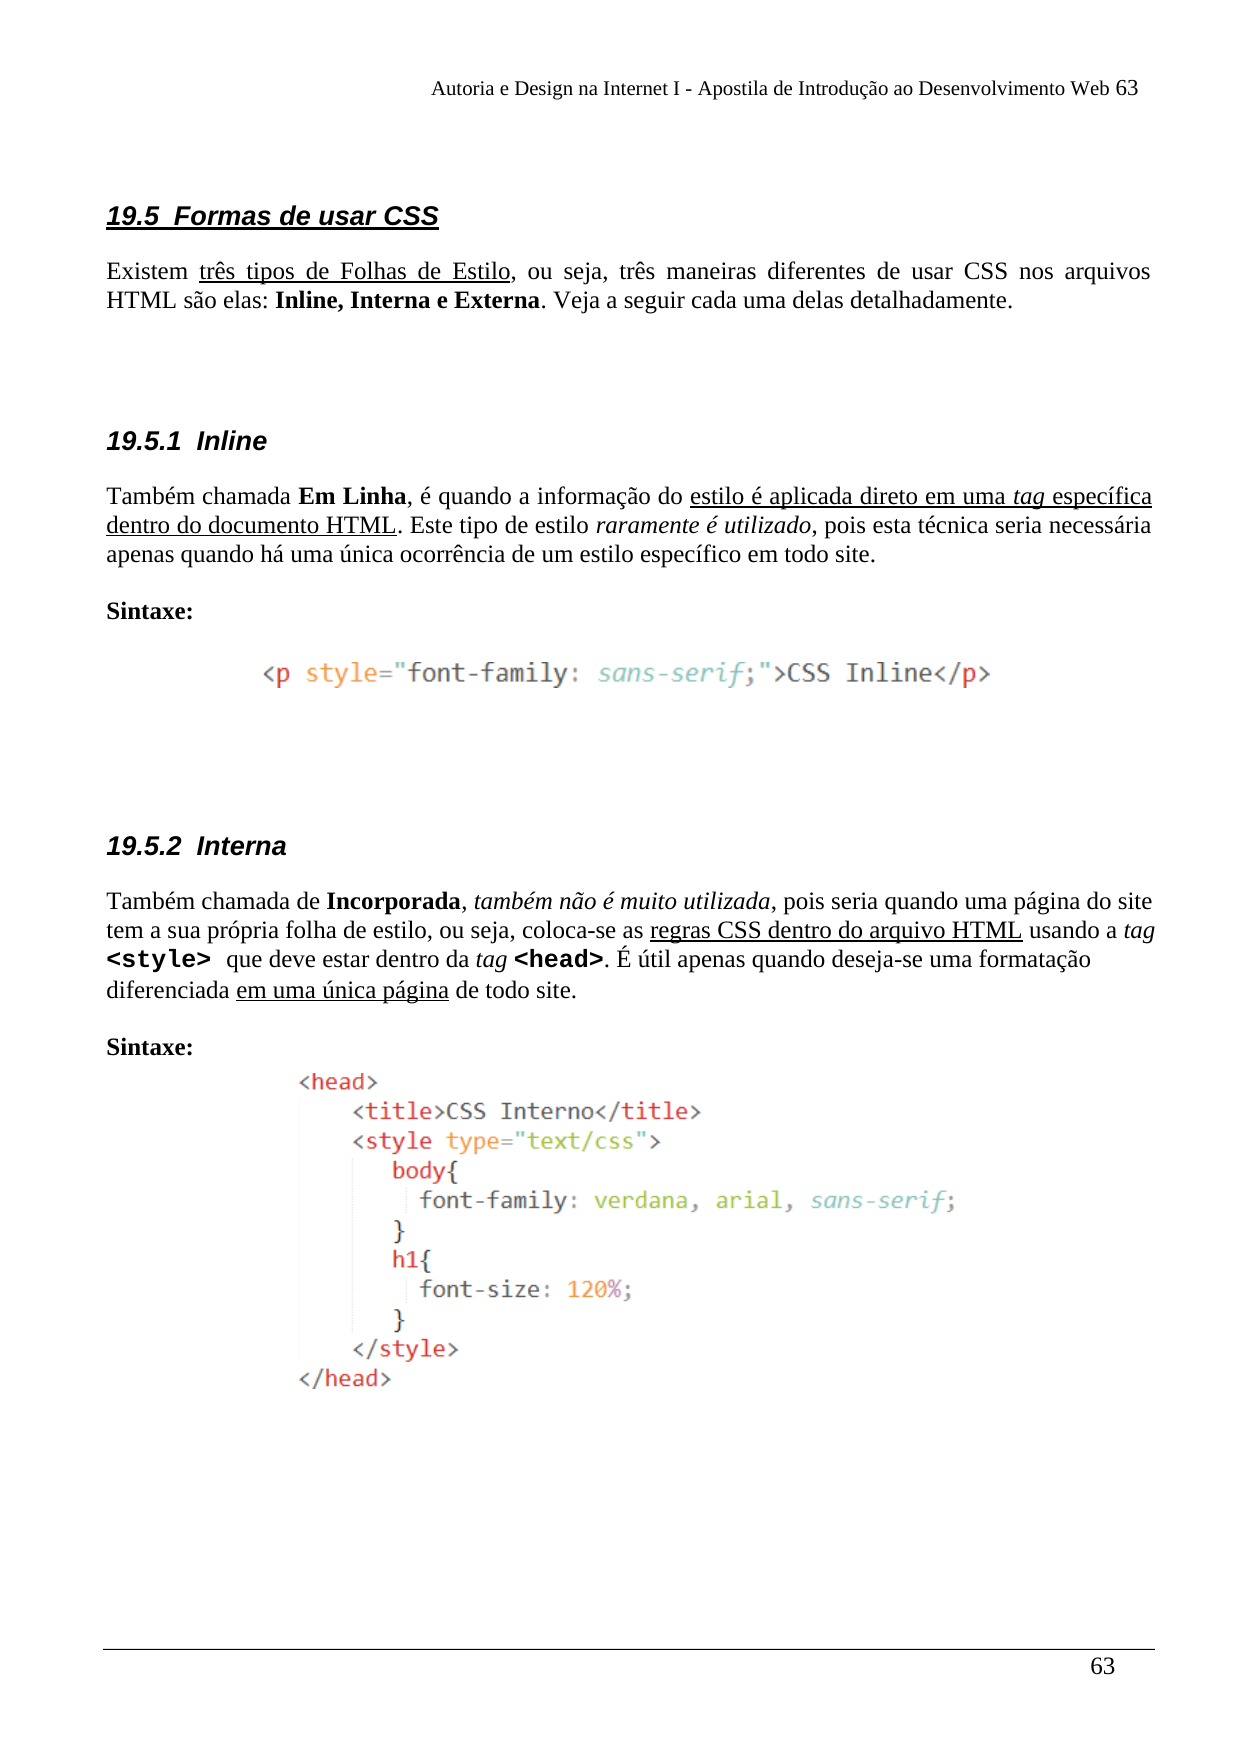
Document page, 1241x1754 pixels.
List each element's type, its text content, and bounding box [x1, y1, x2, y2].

picture [263, 662, 990, 688]
text Também chamada Em Linha, é quando a informação do estilo é aplicada direto em uma tag específica dentro do documento HTML. Este tipo de estilo raramente é utilizado, pois esta técnica seria necessária apenas quando há uma única ocorrência de um estilo específico em todo site. [106, 481, 1152, 567]
subtitle Formas de usar CSS [106, 200, 1201, 231]
text Também chamada de Incorporada, também não é muito utilizada, pois seria quando uma página do site tem a sua própria folha de estilo, ou seja, coloca-se as regras CSS dentro do arquivo HTML usando a tag [106, 886, 1162, 944]
subtitle Sintaxe: [106, 1032, 1201, 1061]
text Existem três tipos de Folhas de Estilo, ou seja, três maneiras diferentes de usar CSS nos arquivos HTML são elas: Inline, Interna e Externa. Veja a seguir cada uma delas detalhadamente. [106, 256, 1152, 314]
text <style> que deve estar dentro da tag <head>. É útil apenas quando deseja-se uma formatação diferenciada em uma única página de todo site. [106, 944, 1201, 1003]
subtitle Interna [106, 830, 1201, 861]
subtitle Sintaxe: [106, 596, 1201, 625]
picture [298, 1073, 954, 1389]
subtitle Inline [106, 425, 1201, 456]
